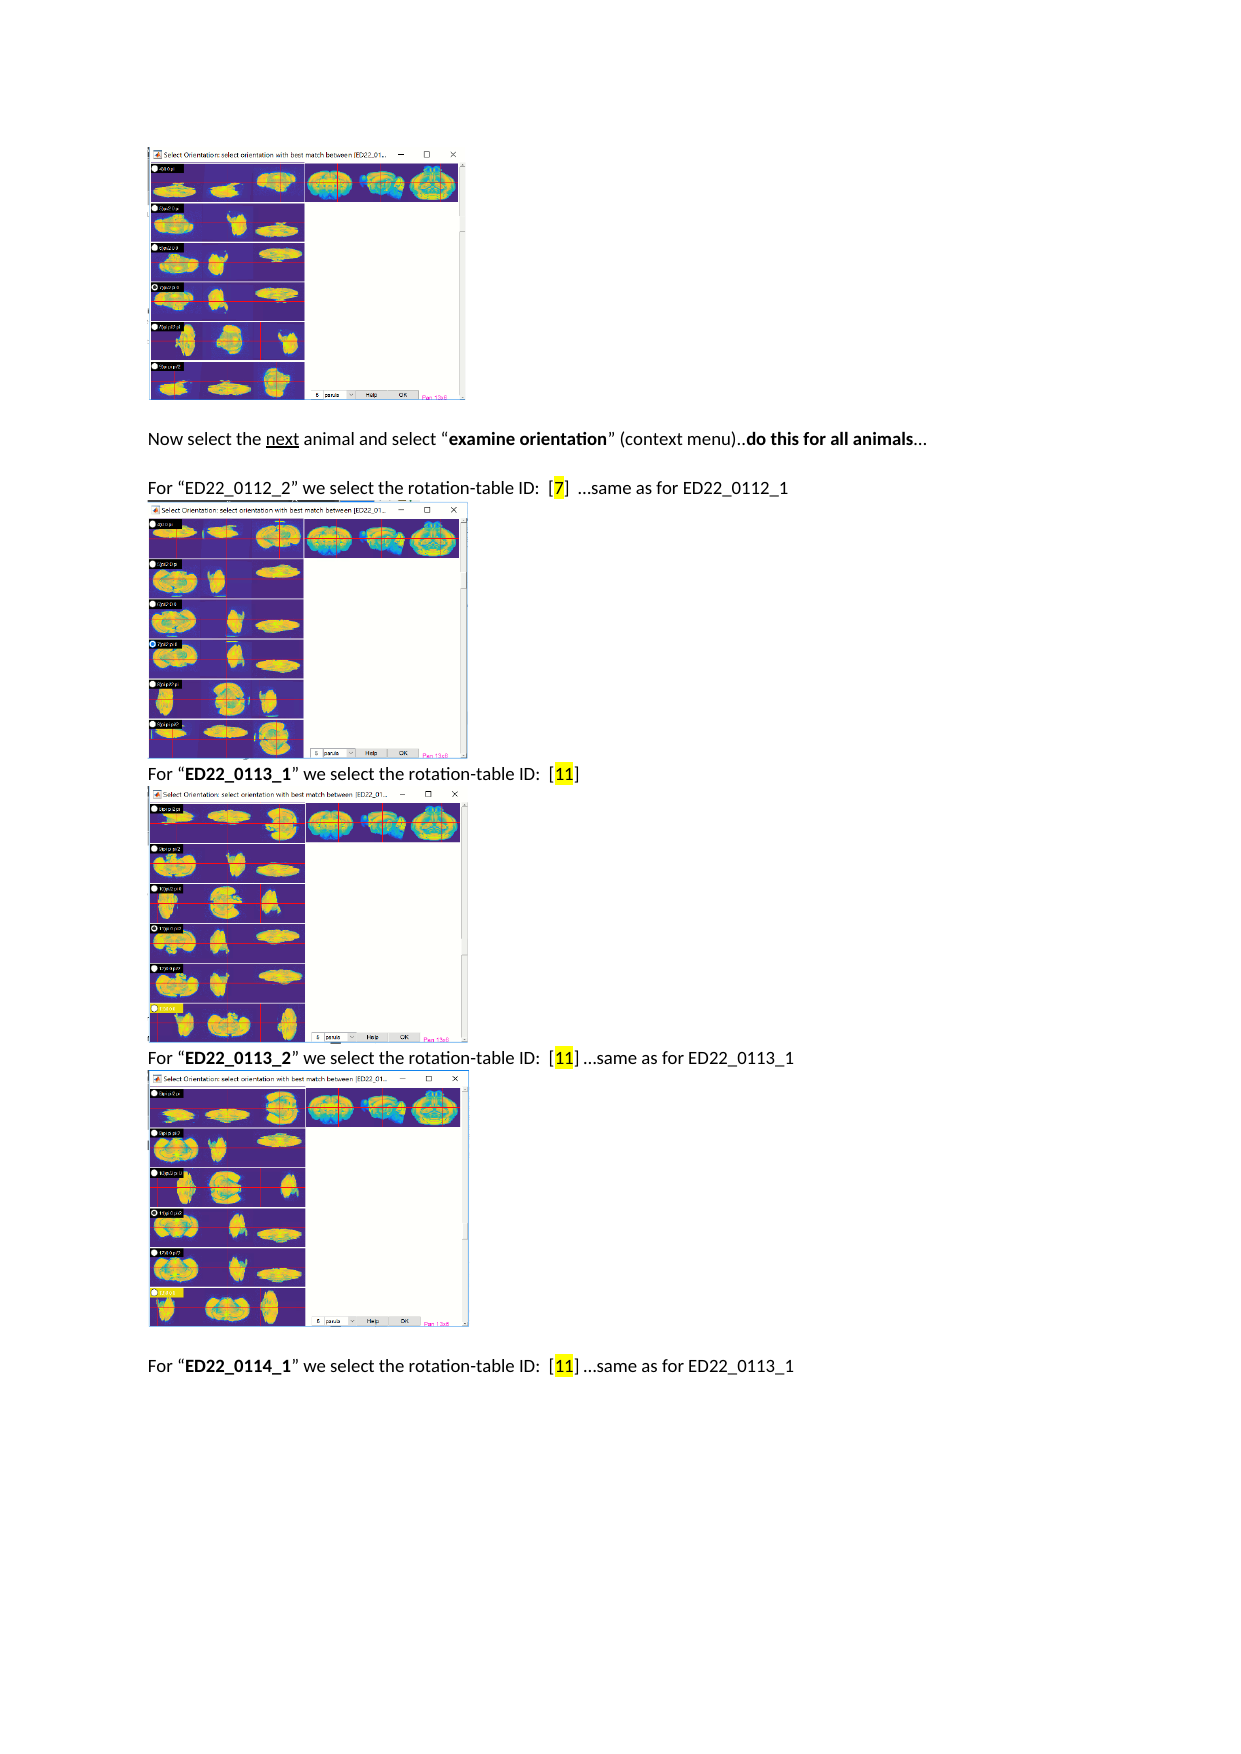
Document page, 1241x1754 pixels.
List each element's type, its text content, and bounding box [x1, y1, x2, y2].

text For “ED22_0113_2” we select the rotation-table ID: [11] …same as for ED22_0113_1 [573, 1046, 1093, 1069]
picture [147, 500, 468, 760]
text For “ED22_0113_1” we select the rotation-table ID: [11] [148, 762, 555, 785]
text Now select the next animal and select “examine orientation” (context menu)..do this for all animals… [148, 427, 1093, 449]
text For “ED22_0114_1” we select the rotation-table ID: [11] …same as for ED22_0113_1 [573, 1354, 1093, 1377]
text For “ED22_0112_2” we select the rotation-table ID: [7] …same as for ED22_0112_1 [148, 476, 554, 499]
text For “ED22_0112_2” we select the rotation-table ID: [7] …same as for ED22_0112_1 [564, 476, 1093, 499]
picture [147, 147, 466, 400]
text For “ED22_0113_2” we select the rotation-table ID: [11] …same as for ED22_0113_1 [148, 1046, 555, 1069]
picture [147, 1070, 470, 1327]
text For “ED22_0113_1” we select the rotation-table ID: [11] [573, 762, 1093, 785]
text For “ED22_0114_1” we select the rotation-table ID: [11] …same as for ED22_0113_1 [148, 1354, 555, 1377]
picture [147, 786, 468, 1044]
